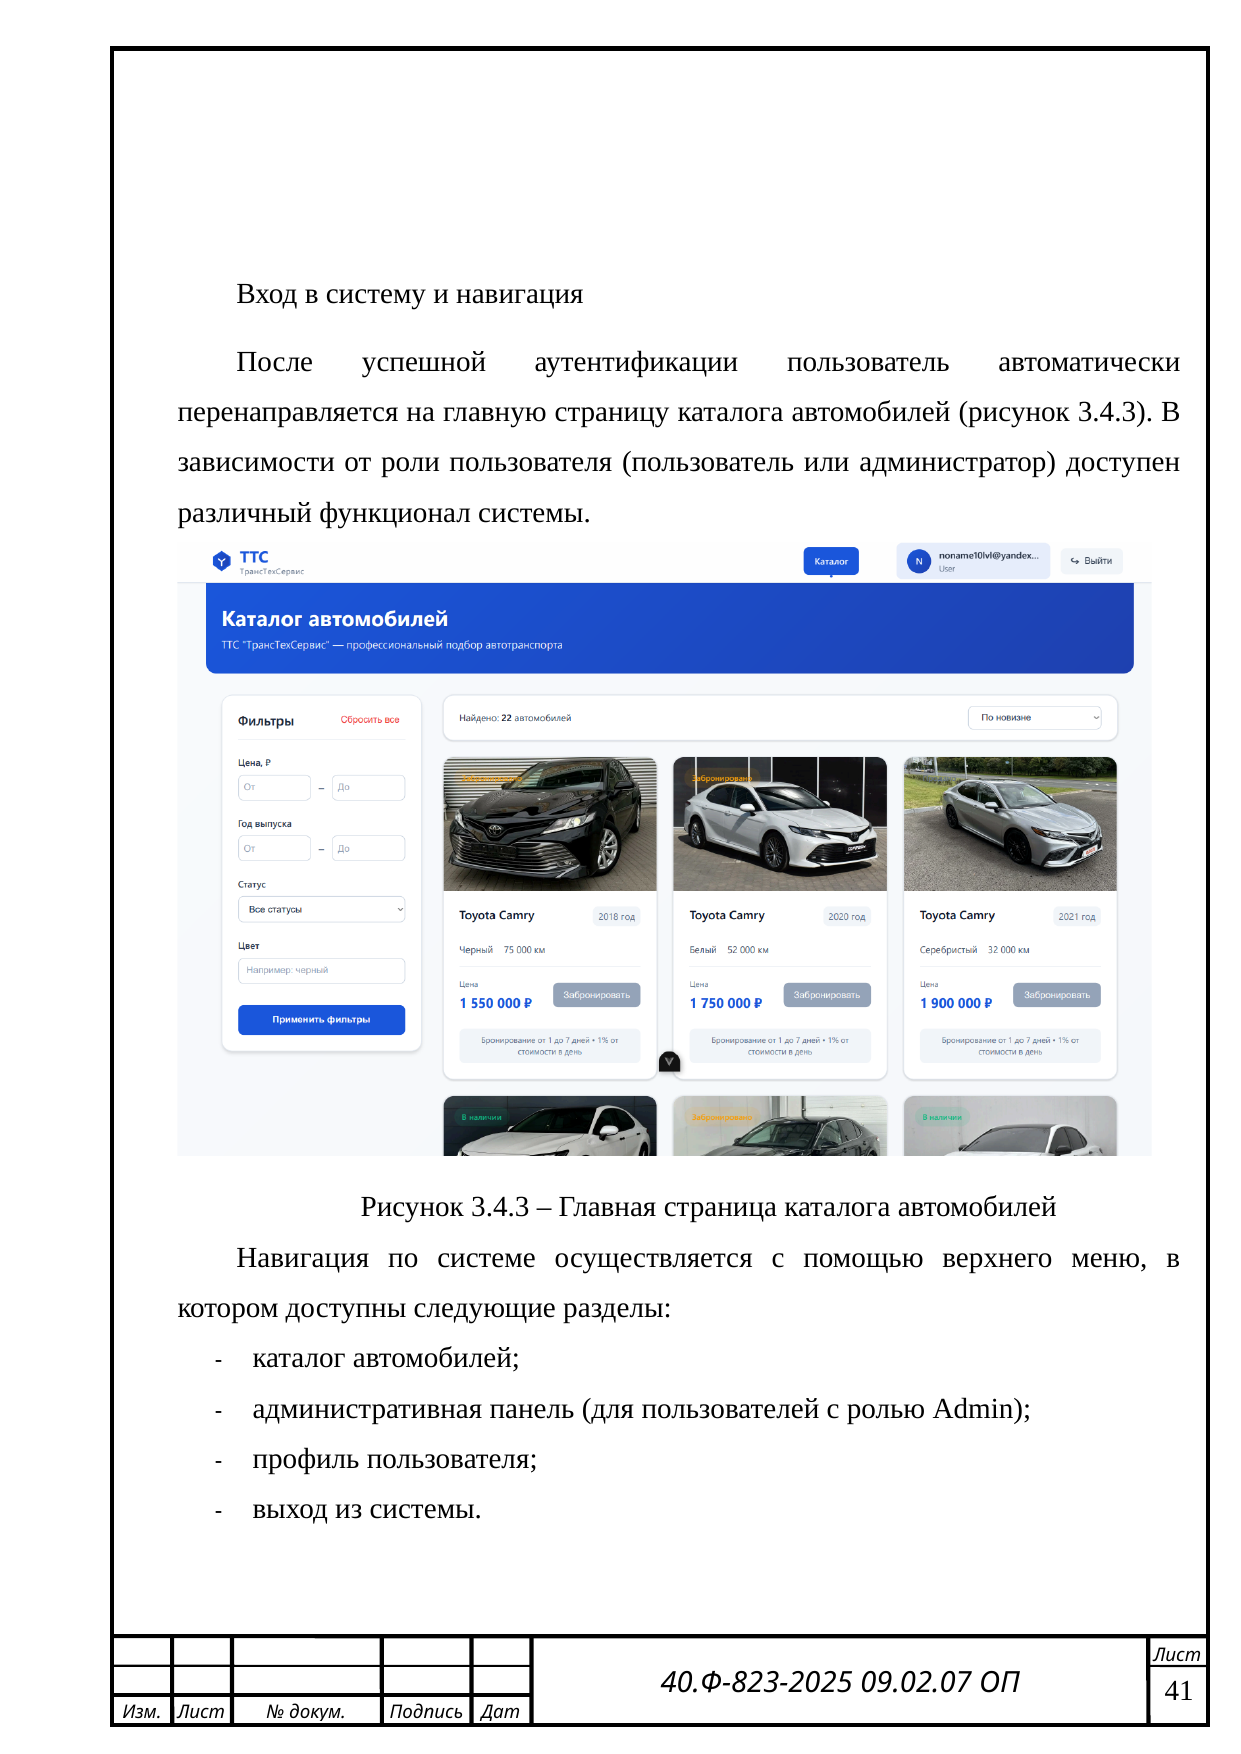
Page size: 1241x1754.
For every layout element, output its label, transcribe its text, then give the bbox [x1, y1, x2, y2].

picture [177, 542, 1152, 1156]
list каталог автомобилей; [215, 1341, 1181, 1374]
text После успешной аутентификации пользователь автоматически перенаправляется на главную страницу каталога автомобилей (рисунок 3.4.3). В зависимости от роли пользователя (пользователь или администратор) доступен различный функционал системы. [177, 344, 1181, 528]
text Навигация по системе осуществляется с помощью верхнего меню, в котором доступны следующие разделы: [177, 1240, 1181, 1324]
text Вход в систему и навигация [177, 277, 1181, 310]
list выход из системы. [215, 1491, 1181, 1525]
list административная панель (для пользователей с ролью Admin); [215, 1391, 1181, 1424]
list профиль пользователя; [215, 1441, 1181, 1475]
